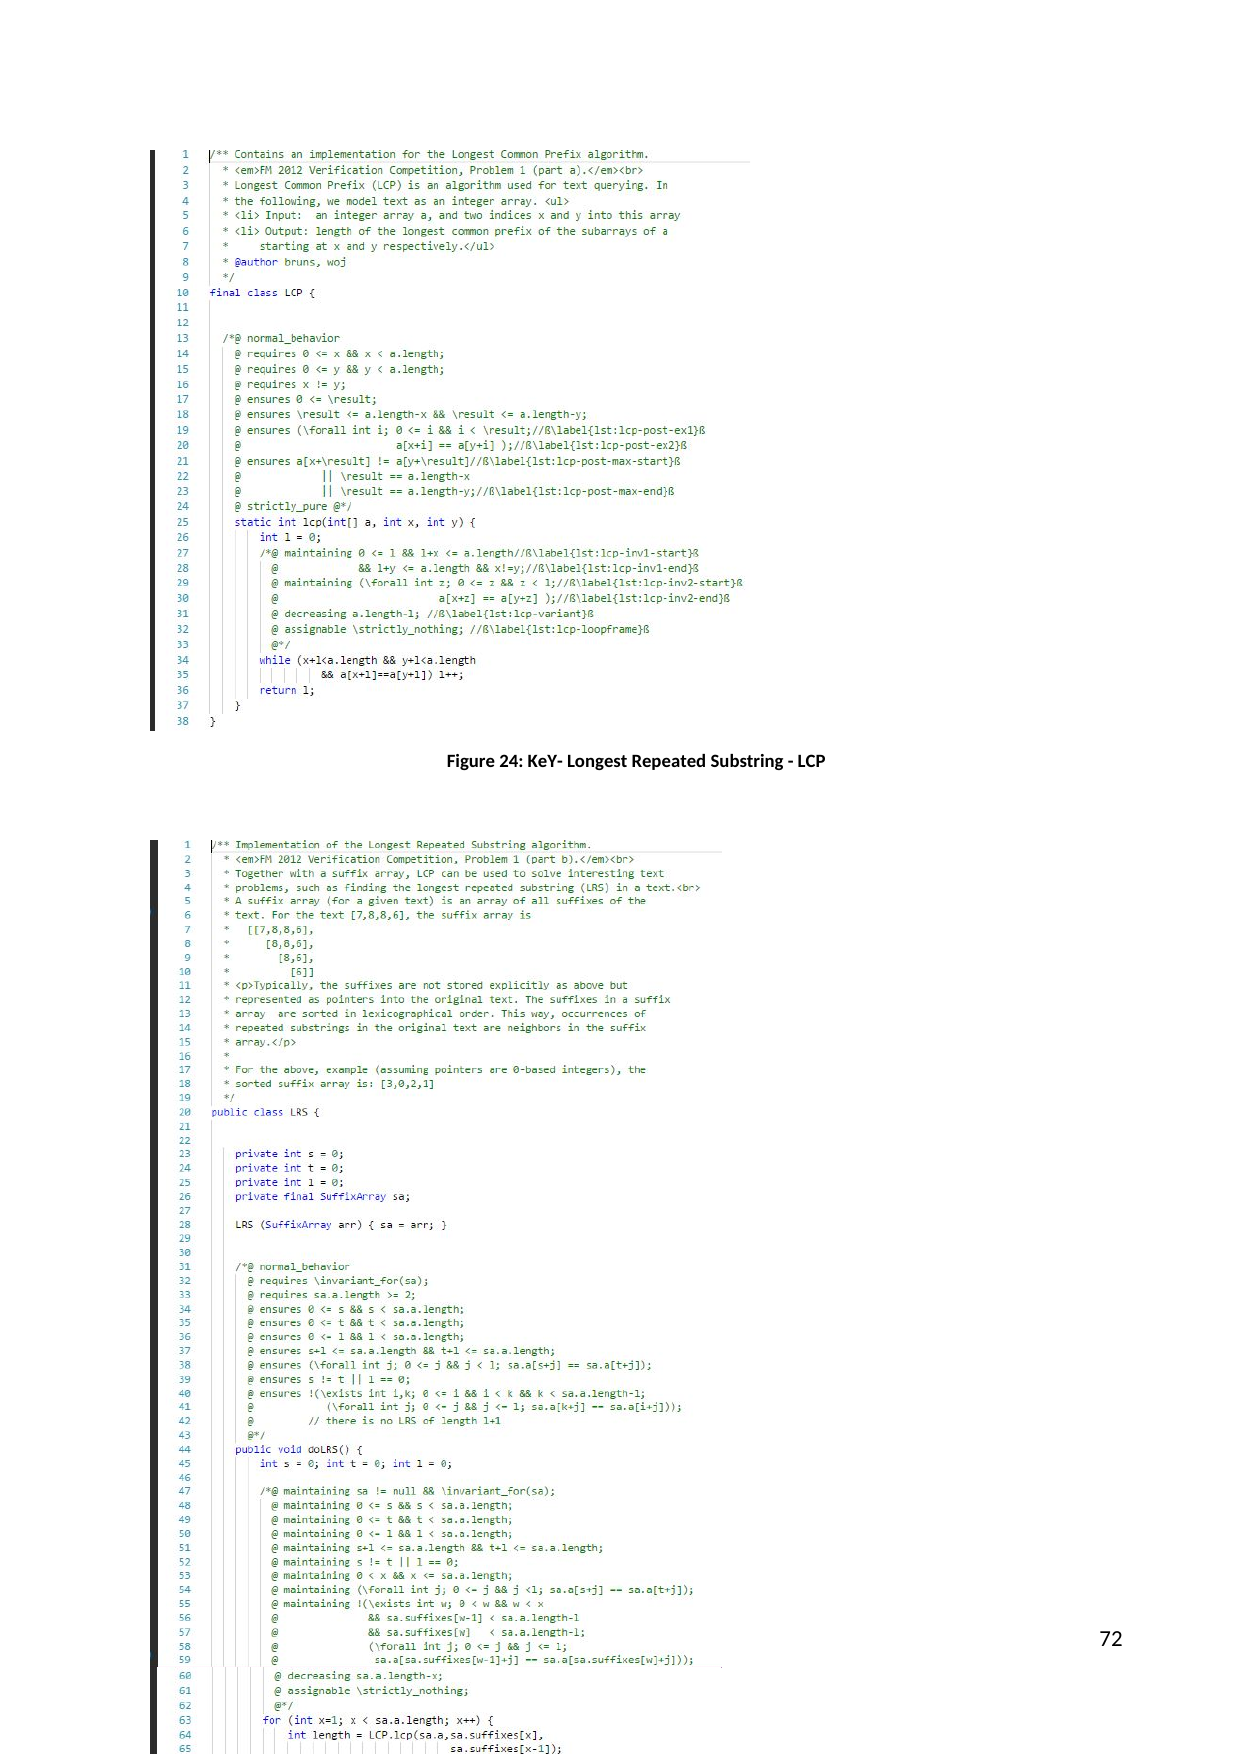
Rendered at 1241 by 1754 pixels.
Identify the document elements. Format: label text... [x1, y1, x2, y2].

text Figure 24: KeY- Longest Repeated Substring - LCP [150, 749, 1122, 772]
picture [150, 150, 750, 731]
picture [150, 840, 722, 1754]
